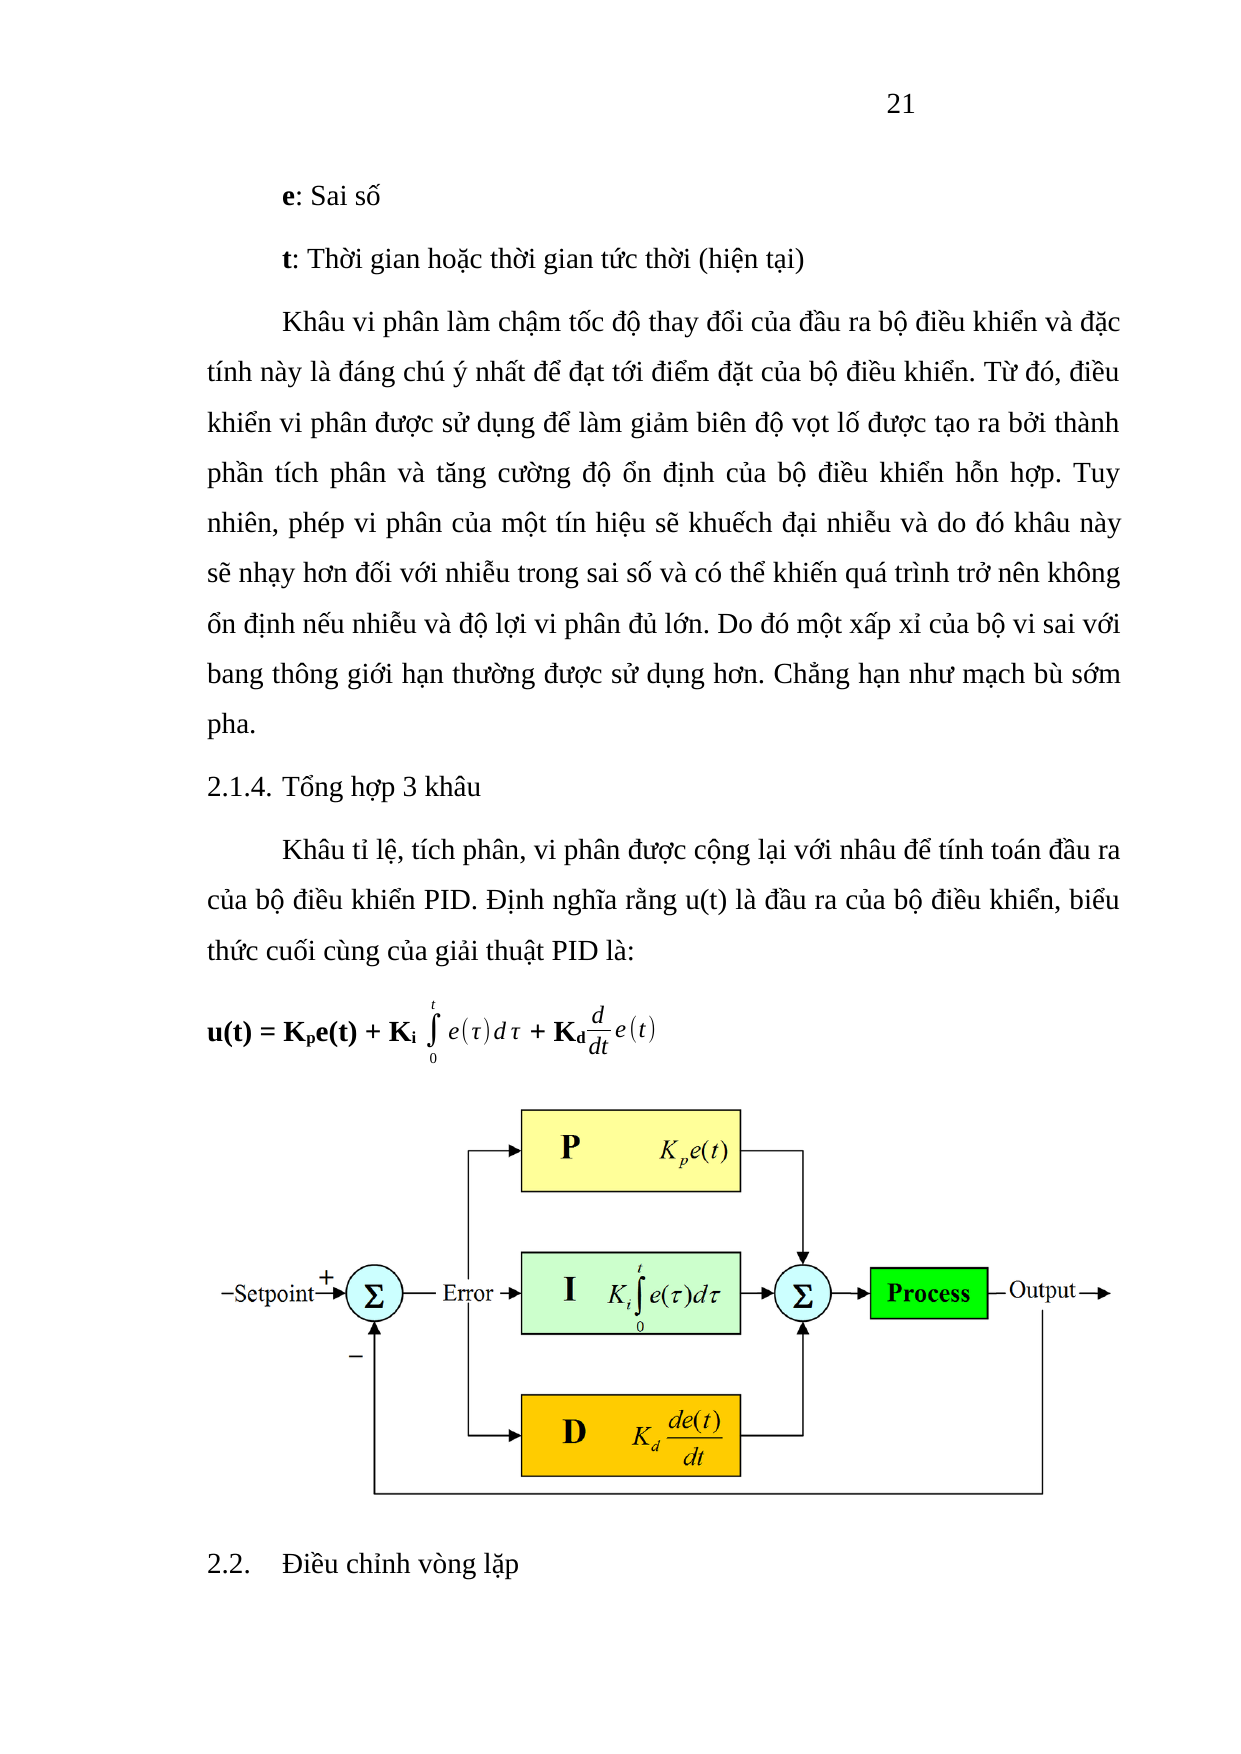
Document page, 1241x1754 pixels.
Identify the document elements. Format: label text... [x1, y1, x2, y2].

text Điều chỉnh vòng lặp [207, 1546, 1122, 1579]
text u(t) = Kpe(t) + Ki + Kd [207, 996, 1122, 1066]
text e: Sai số [207, 178, 1122, 212]
text Tổng hợp 3 khâu [207, 769, 1122, 803]
text Khâu vi phân làm chậm tốc độ thay đổi của đầu ra bộ điều khiển và đặc tính này là đáng chú ý nhất để đạt tới điểm đặt của bộ điều khiển. Từ đó, điều khiển vi phân được sử dụng để làm giảm biên độ vọt lố được tạo ra bởi thành phần tích phân và tăng cường độ ổn định của bộ điều khiển hỗn hợp. Tuy nhiên, phép vi phân của một tín hiệu sẽ khuếch đại nhiễu và do đó khâu này sẽ nhạy hơn đối với nhiễu trong sai số và có thể khiến quá trình trở nên không ổn định nếu nhiễu và độ lợi vi phân đủ lớn. Do đó một xấp xỉ của bộ vi sai với bang thông giới hạn thường được sử dụng hơn. Chẳng hạn như mạch bù sớm pha. [207, 304, 1122, 740]
text Khâu tỉ lệ, tích phân, vi phân được cộng lại với nhâu để tính toán đầu ra của bộ điều khiển PID. Định nghĩa rằng u(t) là đầu ra của bộ điều khiển, biểu thức cuối cùng của giải thuật PID là: [207, 832, 1122, 966]
picture [206, 1095, 1123, 1517]
text t: Thời gian hoặc thời gian tức thời (hiện tại) [207, 241, 1122, 275]
